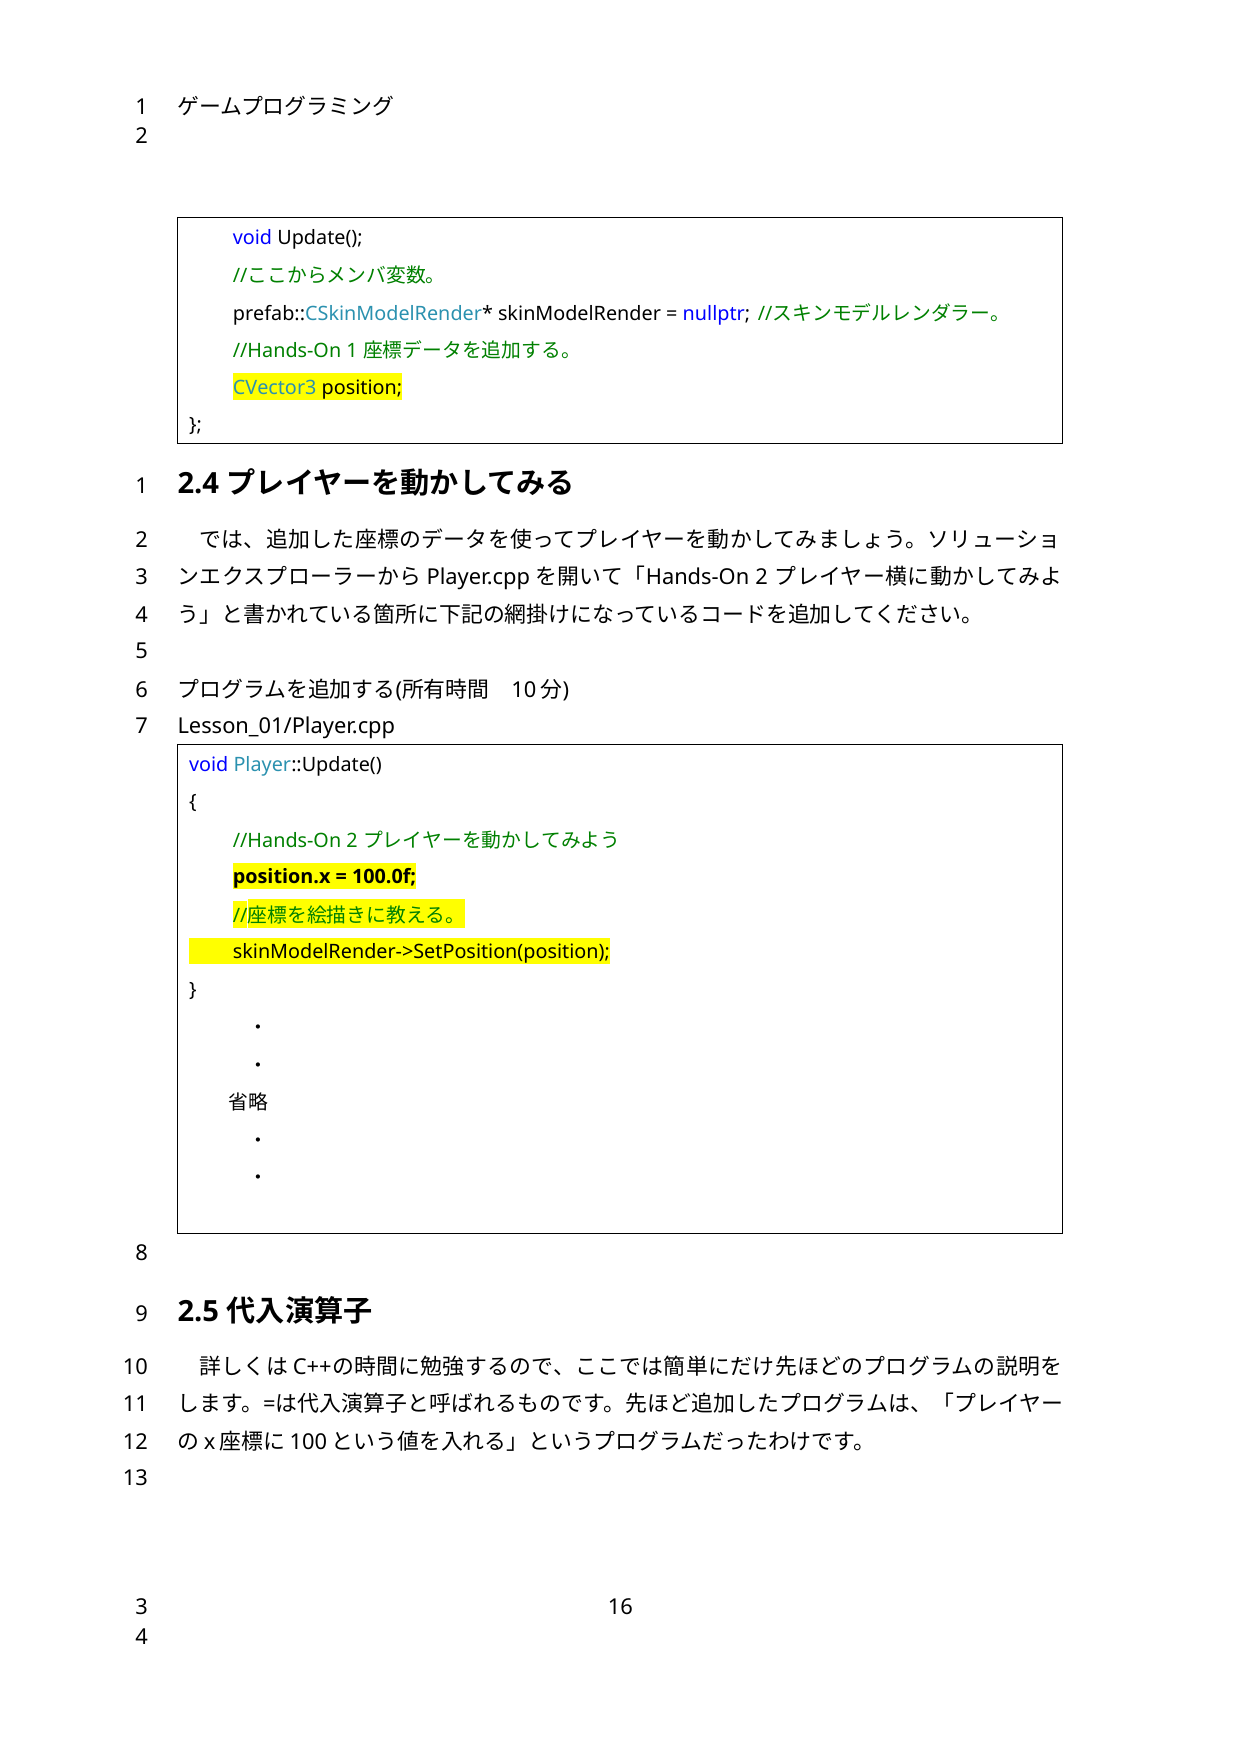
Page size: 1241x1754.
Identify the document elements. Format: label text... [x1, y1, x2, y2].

table_header void Player::Update() { //Hands-On 2 プレイヤーを動かしてみよう position.x = 100.0f; //座標を絵描きに教える。 skinModelRender->SetPosition(position); } ・ ・ 省略 ・ ・ [178, 745, 1062, 1232]
text 詳しくはC++の時間に勉強するので、ここでは簡単にだけ先ほどのプログラムの説明をします。=は代入演算子と呼ばれるものです。先ほど追加したプログラムは、「プレイヤーのx座標に100という値を入れる」というプログラムだったわけです。 [177, 1346, 1063, 1458]
subtitle プログラムを追加する(所有時間 10分) [177, 669, 1063, 706]
subtitle 2.4 プレイヤーを動かしてみる [177, 444, 1063, 519]
text Lesson_01/Player.cpp [177, 706, 1063, 744]
subtitle 2.5 代入演算子 [177, 1271, 1063, 1346]
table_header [178, 218, 1062, 443]
text では、追加した座標のデータを使ってプレイヤーを動かしてみましょう。ソリューションエクスプローラーからPlayer.cppを開いて「Hands-On 2 プレイヤー横に動かしてみよう」と書かれている箇所に下記の網掛けになっているコードを追加してください。 [177, 519, 1063, 631]
